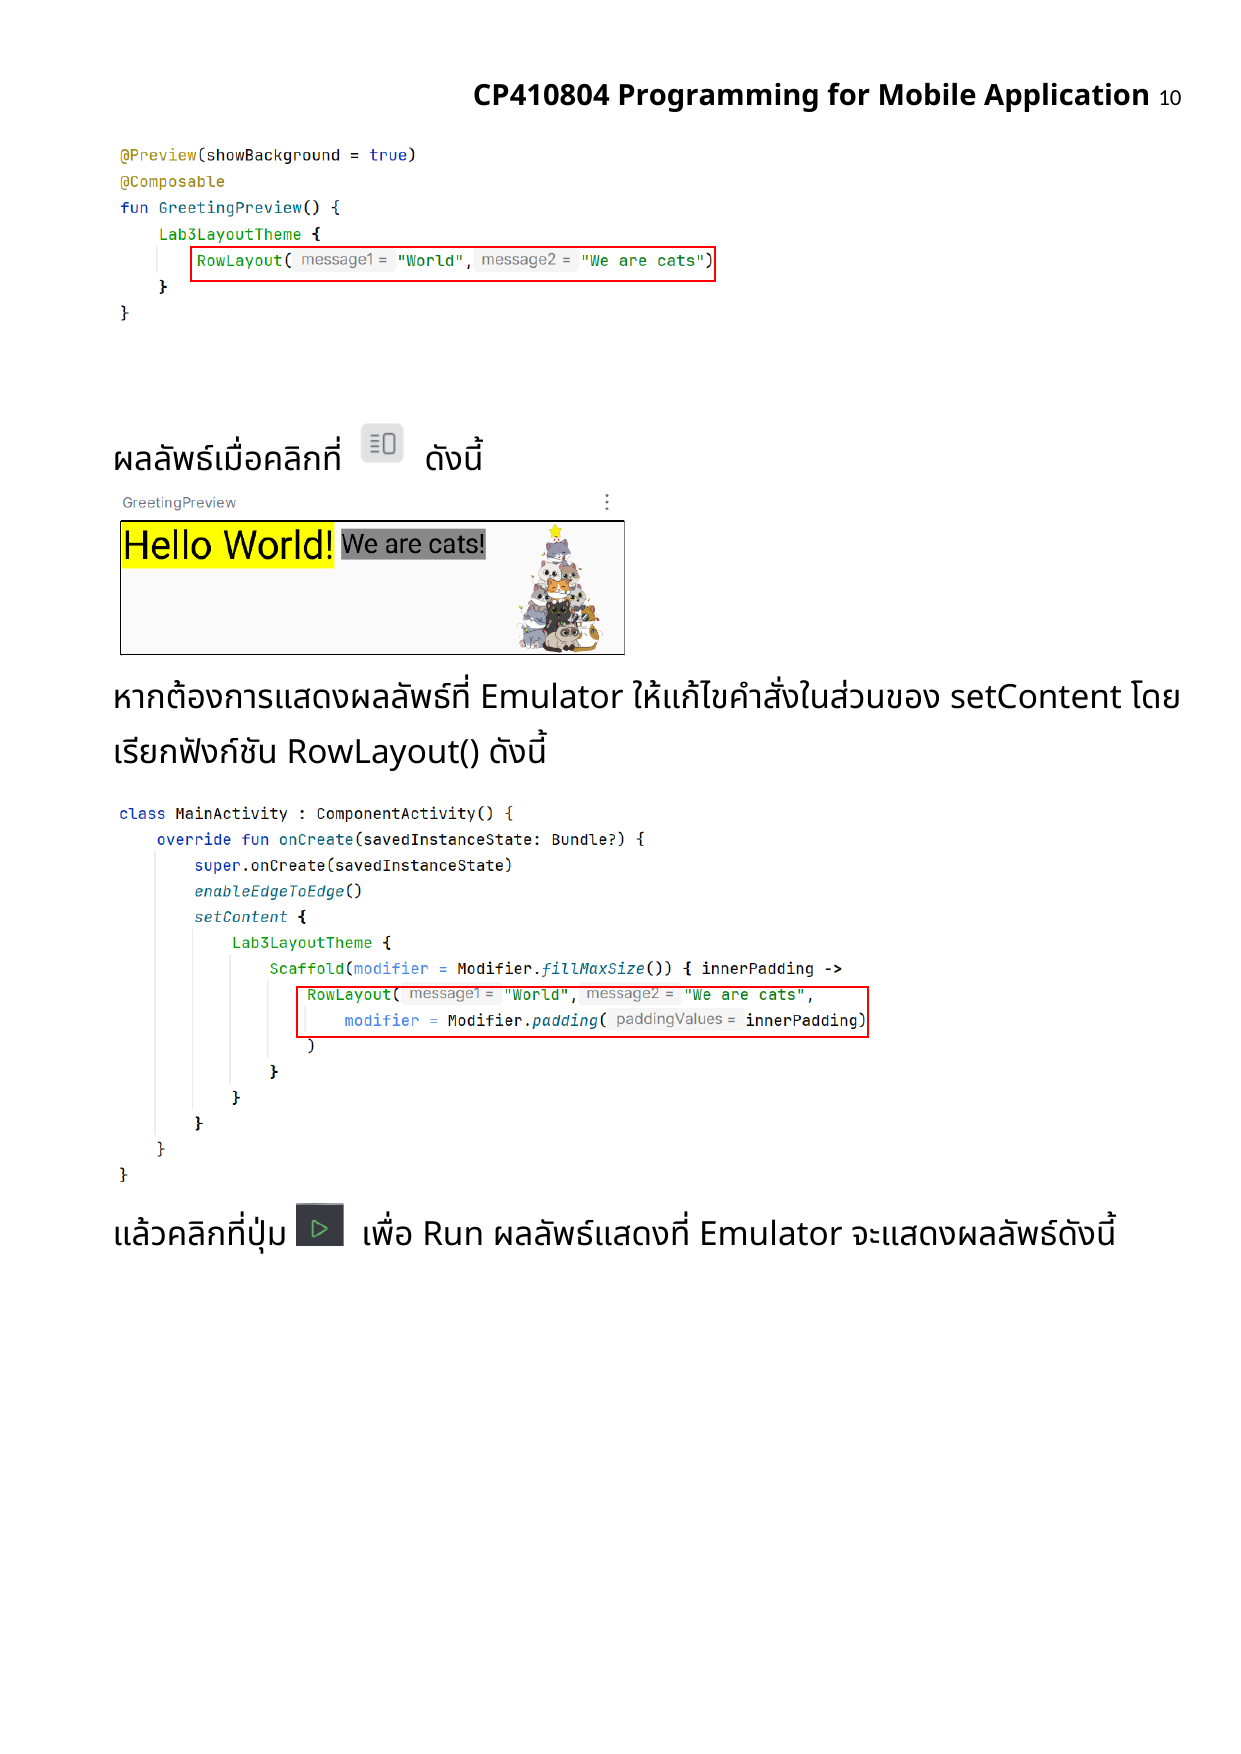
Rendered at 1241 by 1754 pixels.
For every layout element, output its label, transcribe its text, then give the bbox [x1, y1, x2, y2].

text ผลลัพธ์เมื่อคลิกที่ ดังนี้ [112, 414, 1181, 486]
picture [117, 799, 874, 1185]
picture [351, 414, 416, 471]
picture [118, 141, 714, 324]
text แล้วคลิกที่ปุ่ม เพื่อ Run ผลลัพธ์แสดงที่ Emulator จะแสดงผลลัพธ์ดังนี้ [112, 1203, 1181, 1261]
text หากต้องการแสดงผลลัพธ์ที่ Emulator ให้แก้ไขคำสั่งในส่วนของ setContent โดยเรียกฟังก์ชัน RowLayout() ดังนี้ [112, 673, 1181, 778]
picture [192, 248, 714, 280]
picture [112, 485, 632, 674]
picture [296, 1203, 344, 1246]
